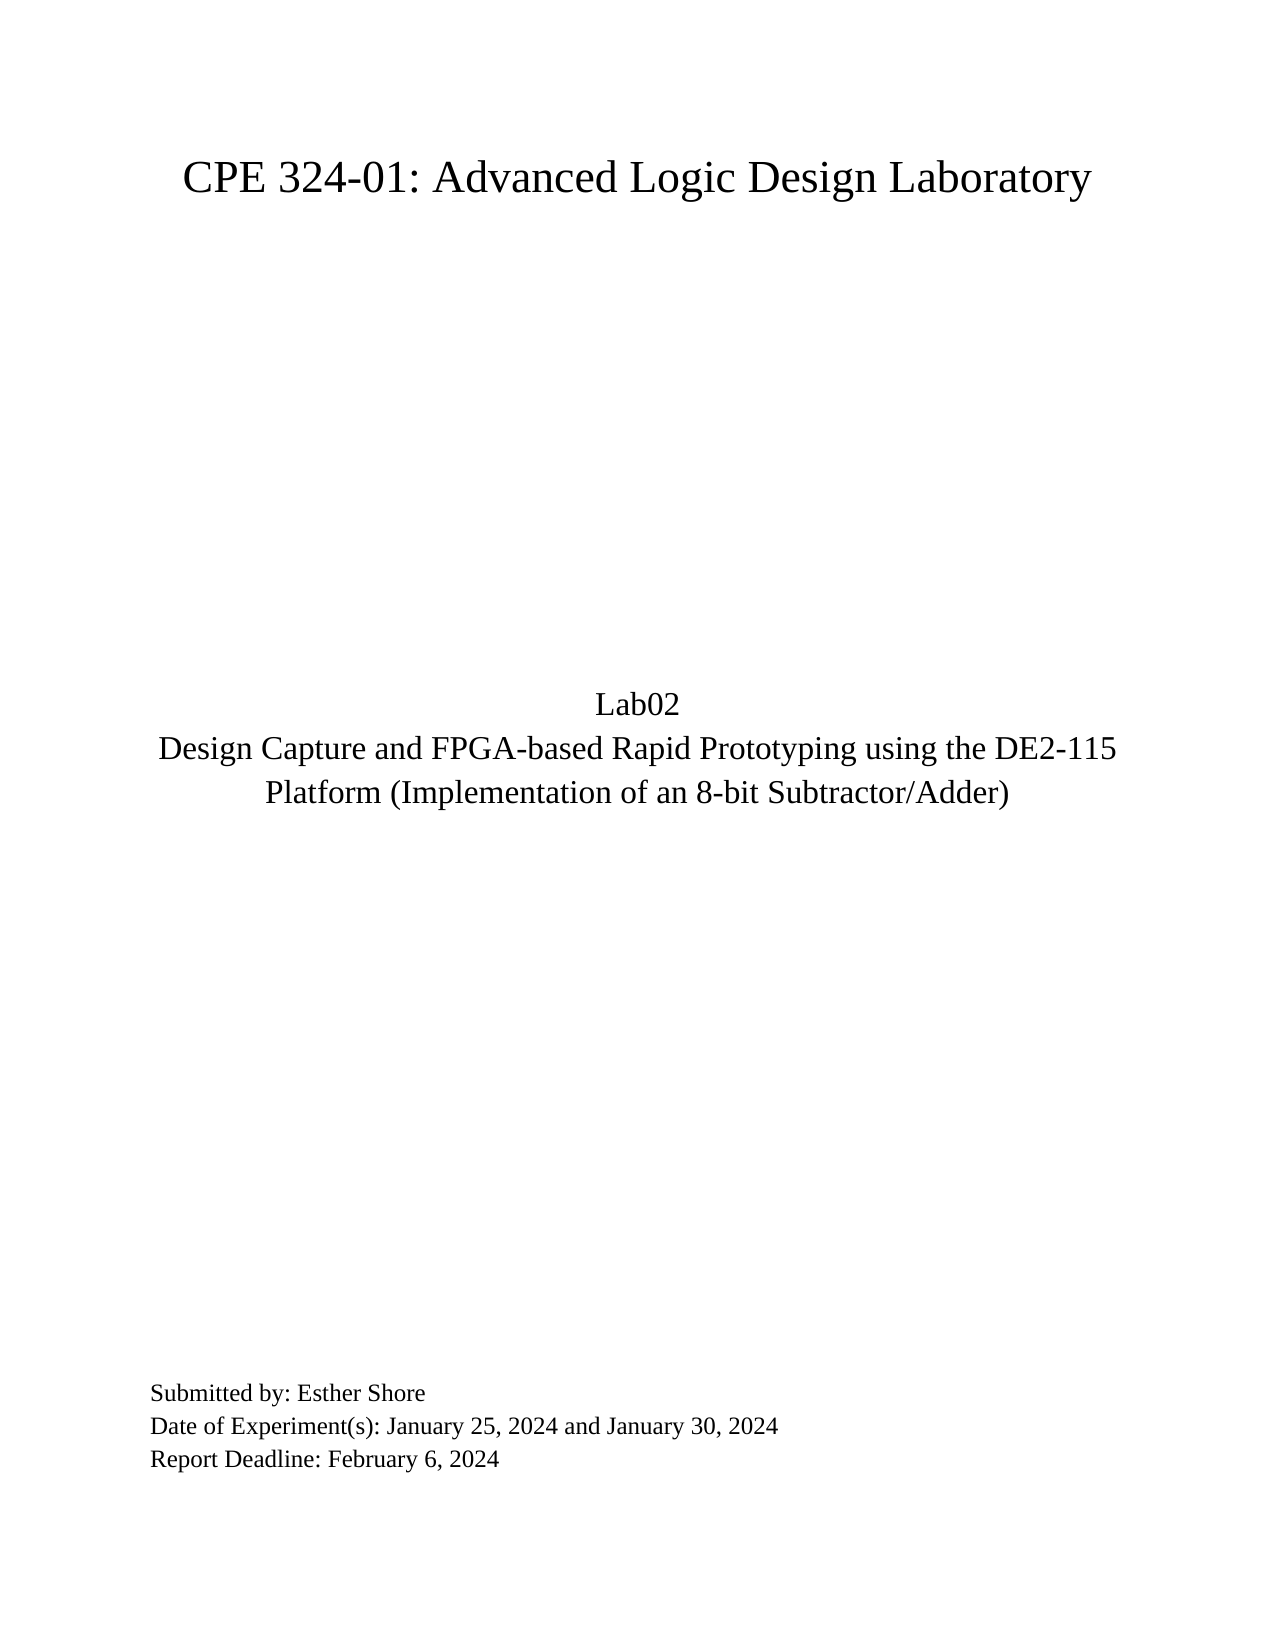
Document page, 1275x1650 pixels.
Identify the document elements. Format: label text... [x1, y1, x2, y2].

text Submitted by: Esther Shore [150, 1378, 1125, 1406]
text Report Deadline: February 6, 2024 [150, 1444, 1125, 1472]
text CPE 324-01: Advanced Logic Design Laboratory [150, 150, 1125, 203]
text Date of Experiment(s): January 25, 2024 and January 30, 2024 [150, 1411, 1125, 1439]
text Lab02 [150, 684, 1125, 722]
text Design Capture and FPGA-based Rapid Prototyping using the DE2-115 Platform (Implementation of an 8-bit Subtractor/Adder) [150, 728, 1125, 811]
